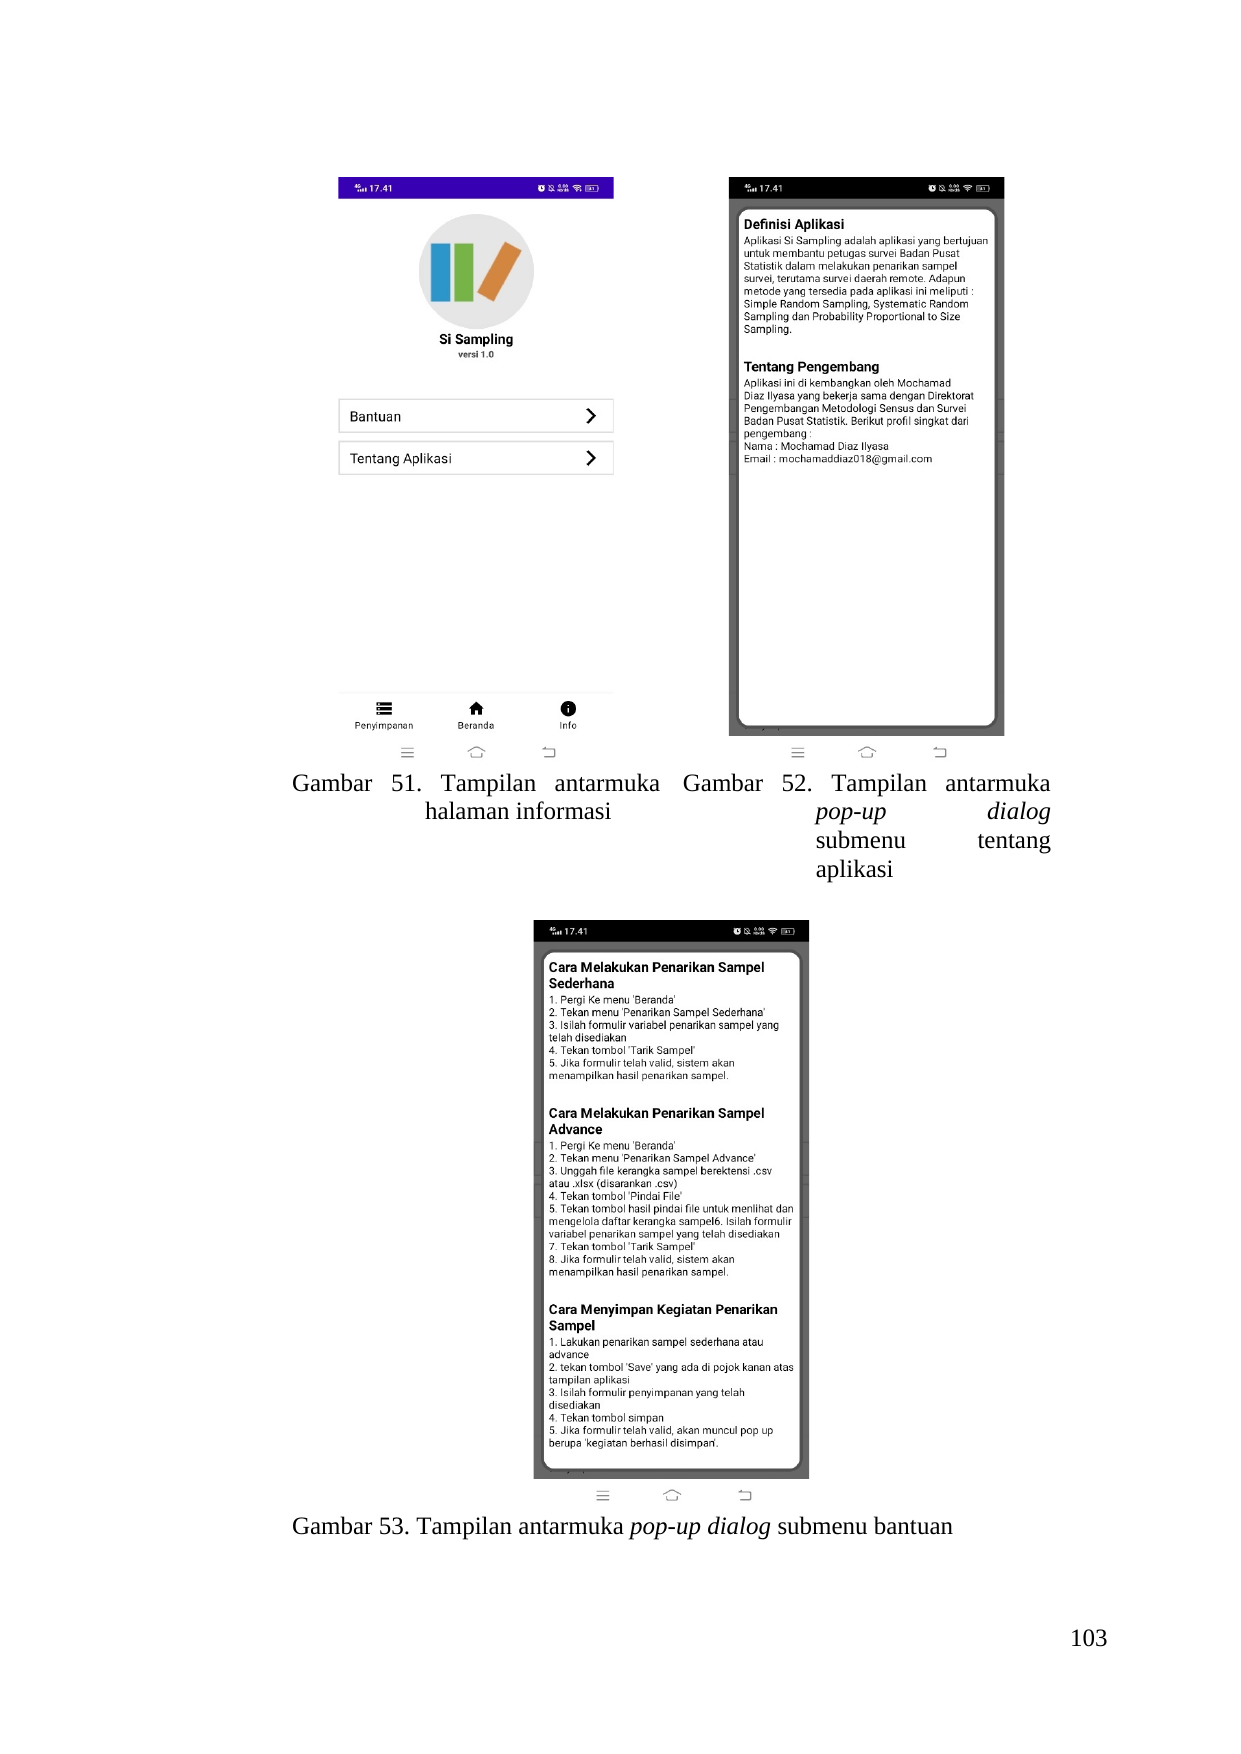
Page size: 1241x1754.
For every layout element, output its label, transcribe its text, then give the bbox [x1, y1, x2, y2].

picture [728, 177, 1005, 768]
picture [338, 177, 614, 768]
picture [533, 920, 810, 1511]
